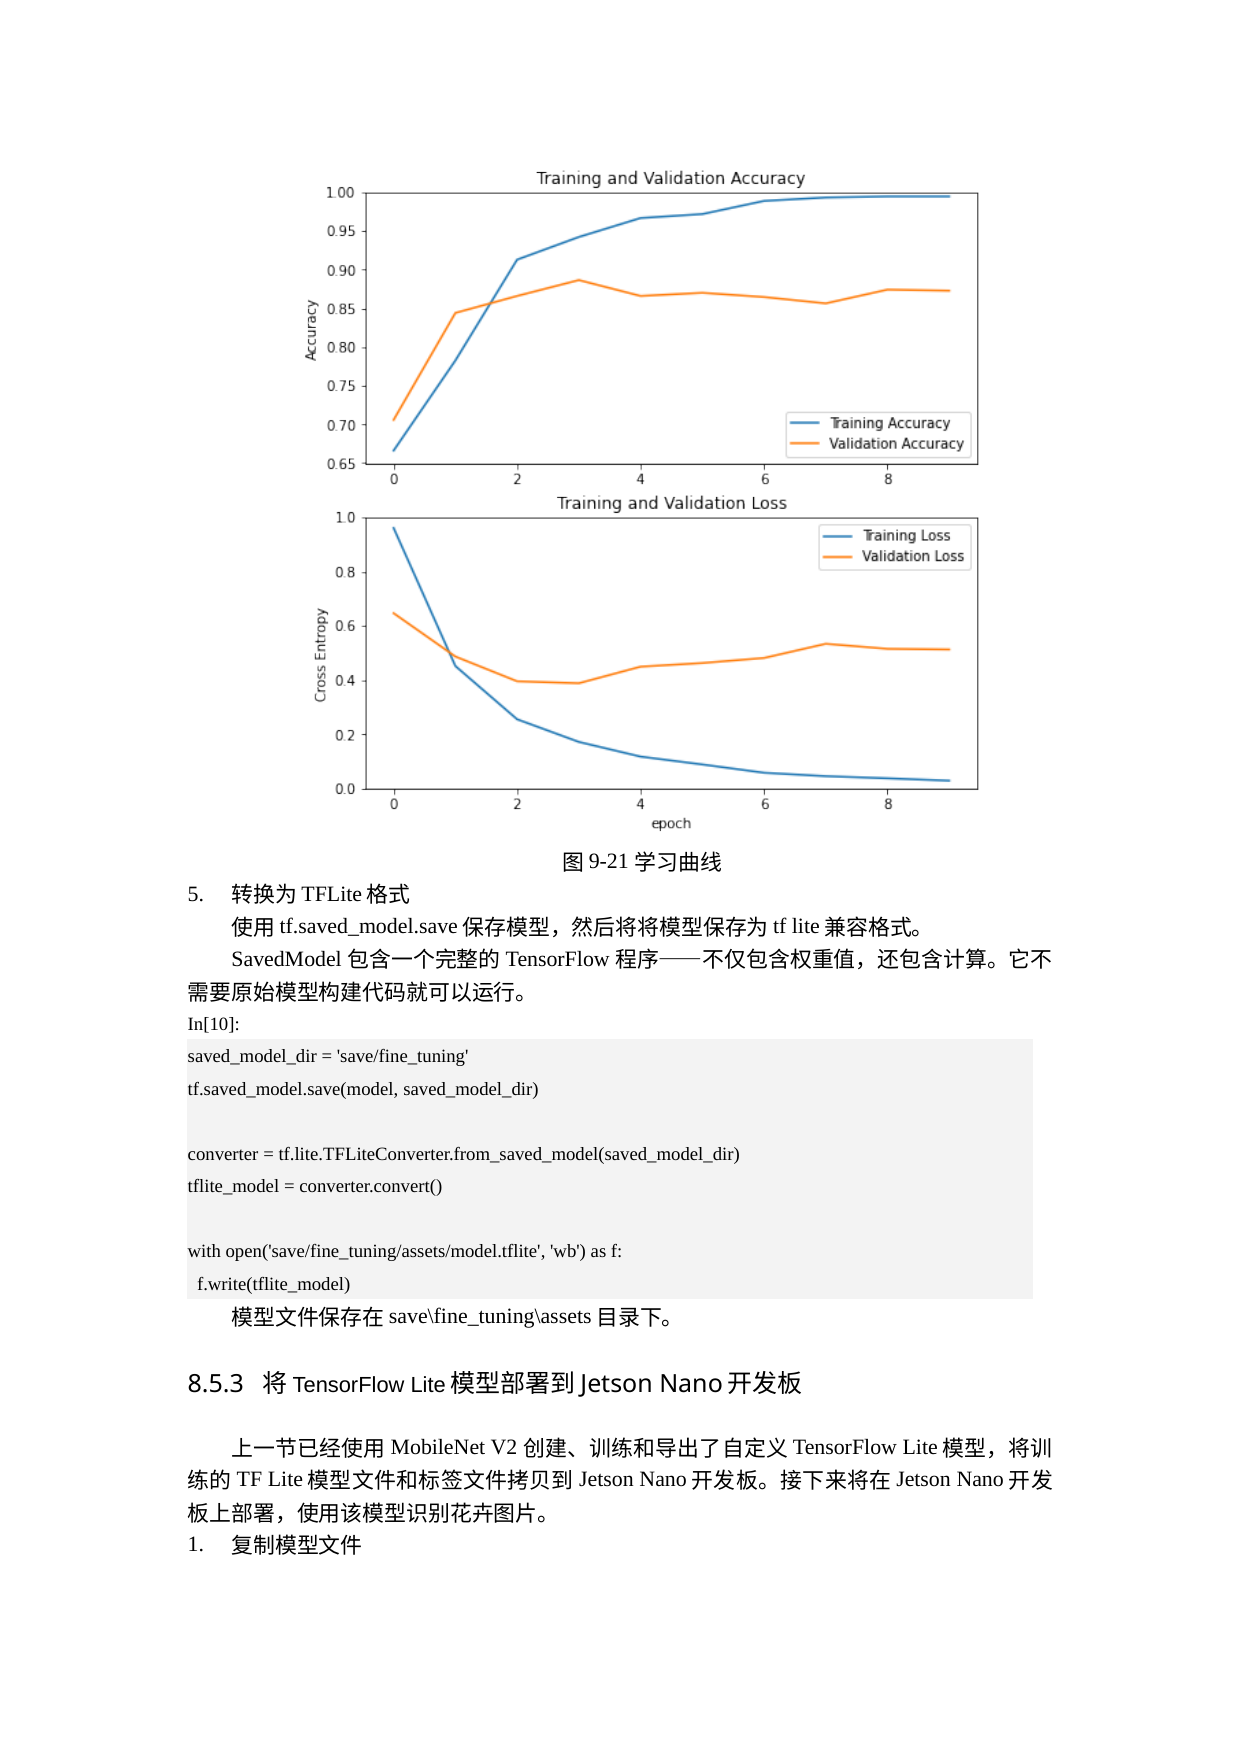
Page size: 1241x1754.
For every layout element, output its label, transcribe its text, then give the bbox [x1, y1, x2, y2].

text In[10]: [187, 1007, 1053, 1039]
list 转换为TFLite格式 [187, 877, 1053, 909]
text 上一节已经使用MobileNet V2 创建、训练和导出了自定义TensorFlow Lite模型，将训练的TF Lite模型文件和标签文件拷贝到Jetson Nano开发板。接下来将在Jetson Nano开发板上部署，使用该模型识别花卉图片。 [187, 1430, 1053, 1528]
text saved_model_dir = 'save/fine_tuning' [187, 1039, 1033, 1072]
text f.write(tflite_model) [187, 1267, 1033, 1299]
text SavedModel 包含一个完整的 TensorFlow 程序——不仅包含权重值，还包含计算。它不需要原始模型构建代码就可以运行。 [187, 942, 1053, 1007]
text tflite_model = converter.convert() [187, 1169, 1033, 1202]
subtitle 将TensorFlow Lite模型部署到Jetson Nano开发板 [187, 1349, 1053, 1414]
picture [297, 162, 987, 841]
list 复制模型文件 [187, 1528, 1053, 1560]
text tf.saved_model.save(model, saved_model_dir) [187, 1072, 1033, 1104]
text 模型文件保存在save\fine_tuning\assets目录下。 [187, 1299, 1053, 1332]
text with open('save/fine_tuning/assets/model.tflite', 'wb') as f: [187, 1234, 1033, 1267]
text converter = tf.lite.TFLiteConverter.from_saved_model(saved_model_dir) [187, 1137, 1033, 1169]
text 使用tf.saved_model.save保存模型，然后将将模型保存为tf lite兼容格式。 [187, 909, 1053, 942]
text 图9-21 学习曲线 [187, 844, 1053, 877]
